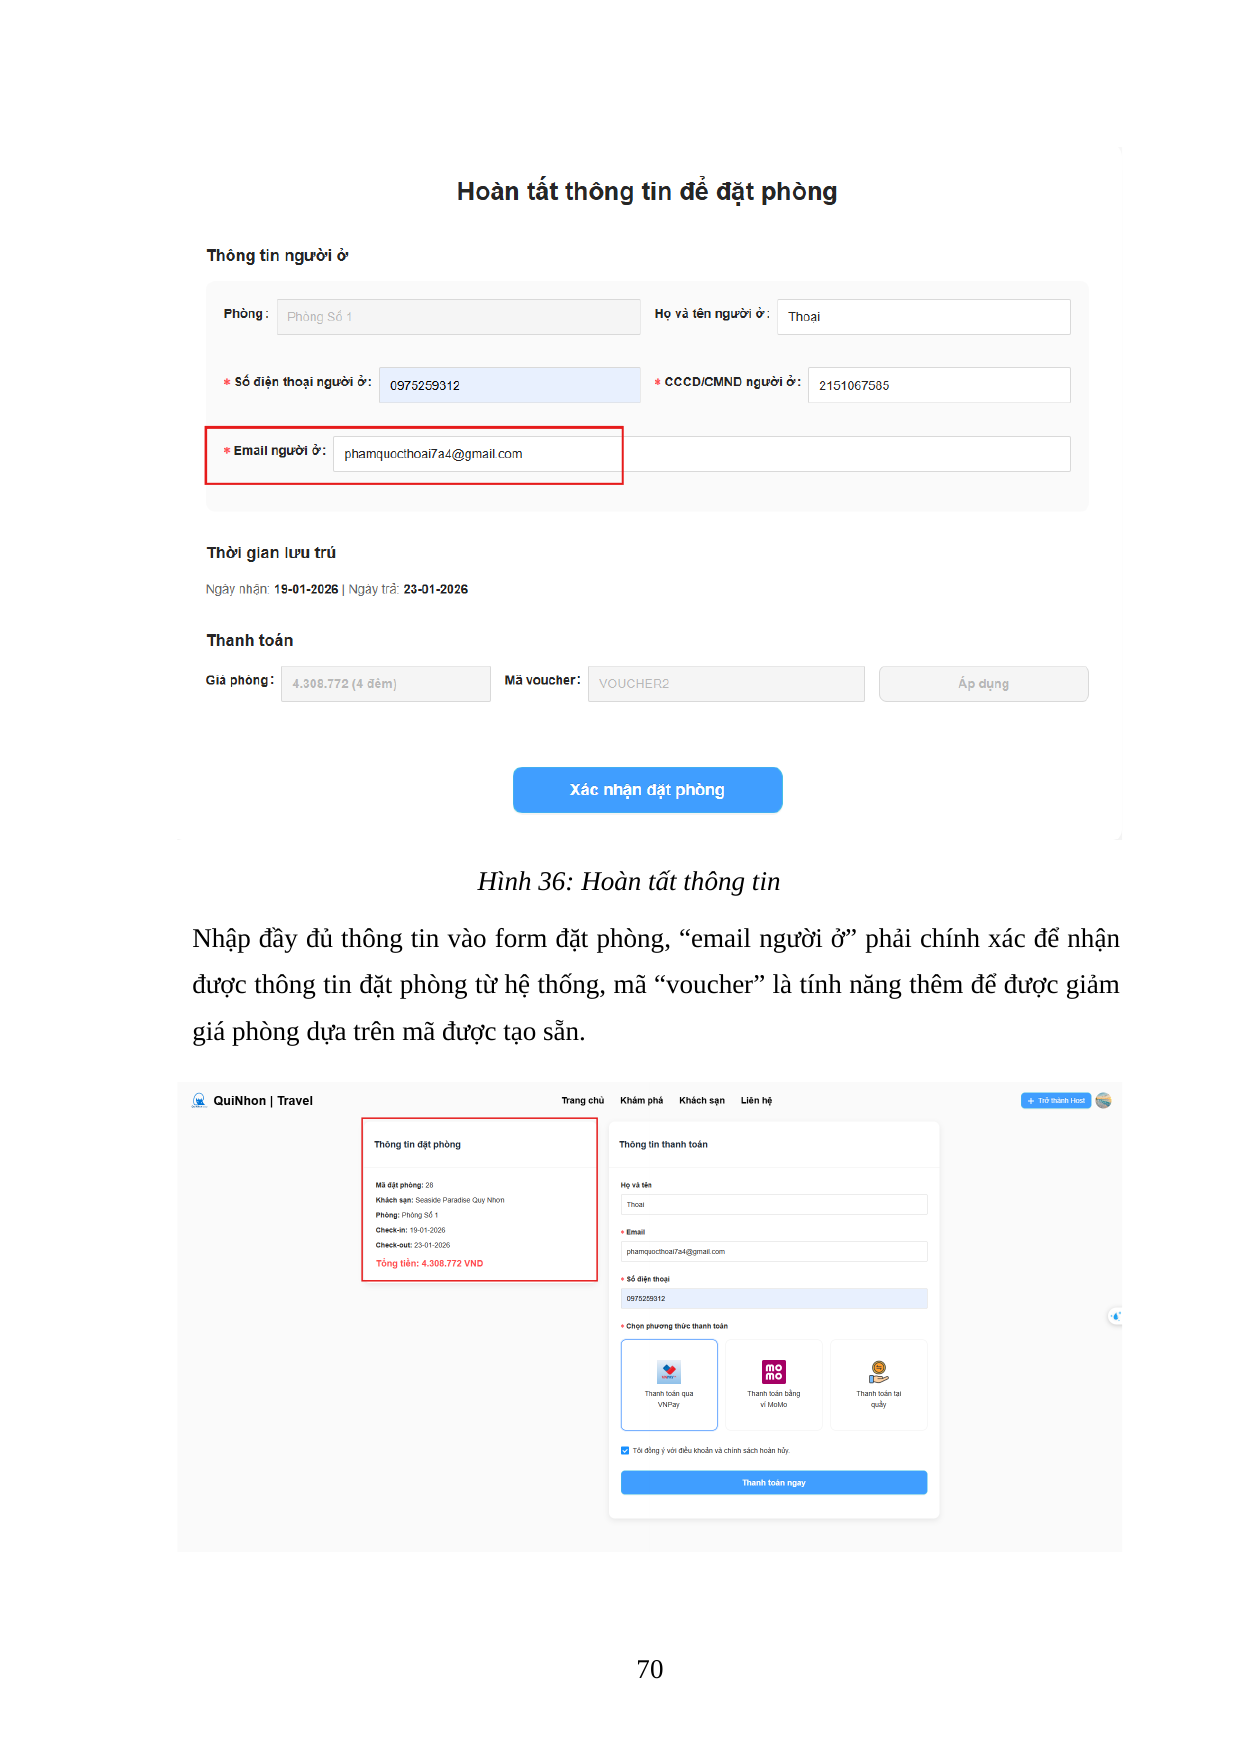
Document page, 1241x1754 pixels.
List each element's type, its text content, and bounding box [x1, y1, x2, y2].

picture [177, 1082, 1123, 1552]
title Hoàn tất thông tin [477, 865, 1122, 896]
text Nhập đầy đủ thông tin vào form đặt phòng, “email người ở” phải chính xác để nhận được thông tin đặt phòng từ hệ thống, mã “voucher” là tính năng thêm để được giảm giá phòng dựa trên mã được tạo sẵn. [192, 922, 1122, 1046]
picture [177, 147, 1123, 840]
